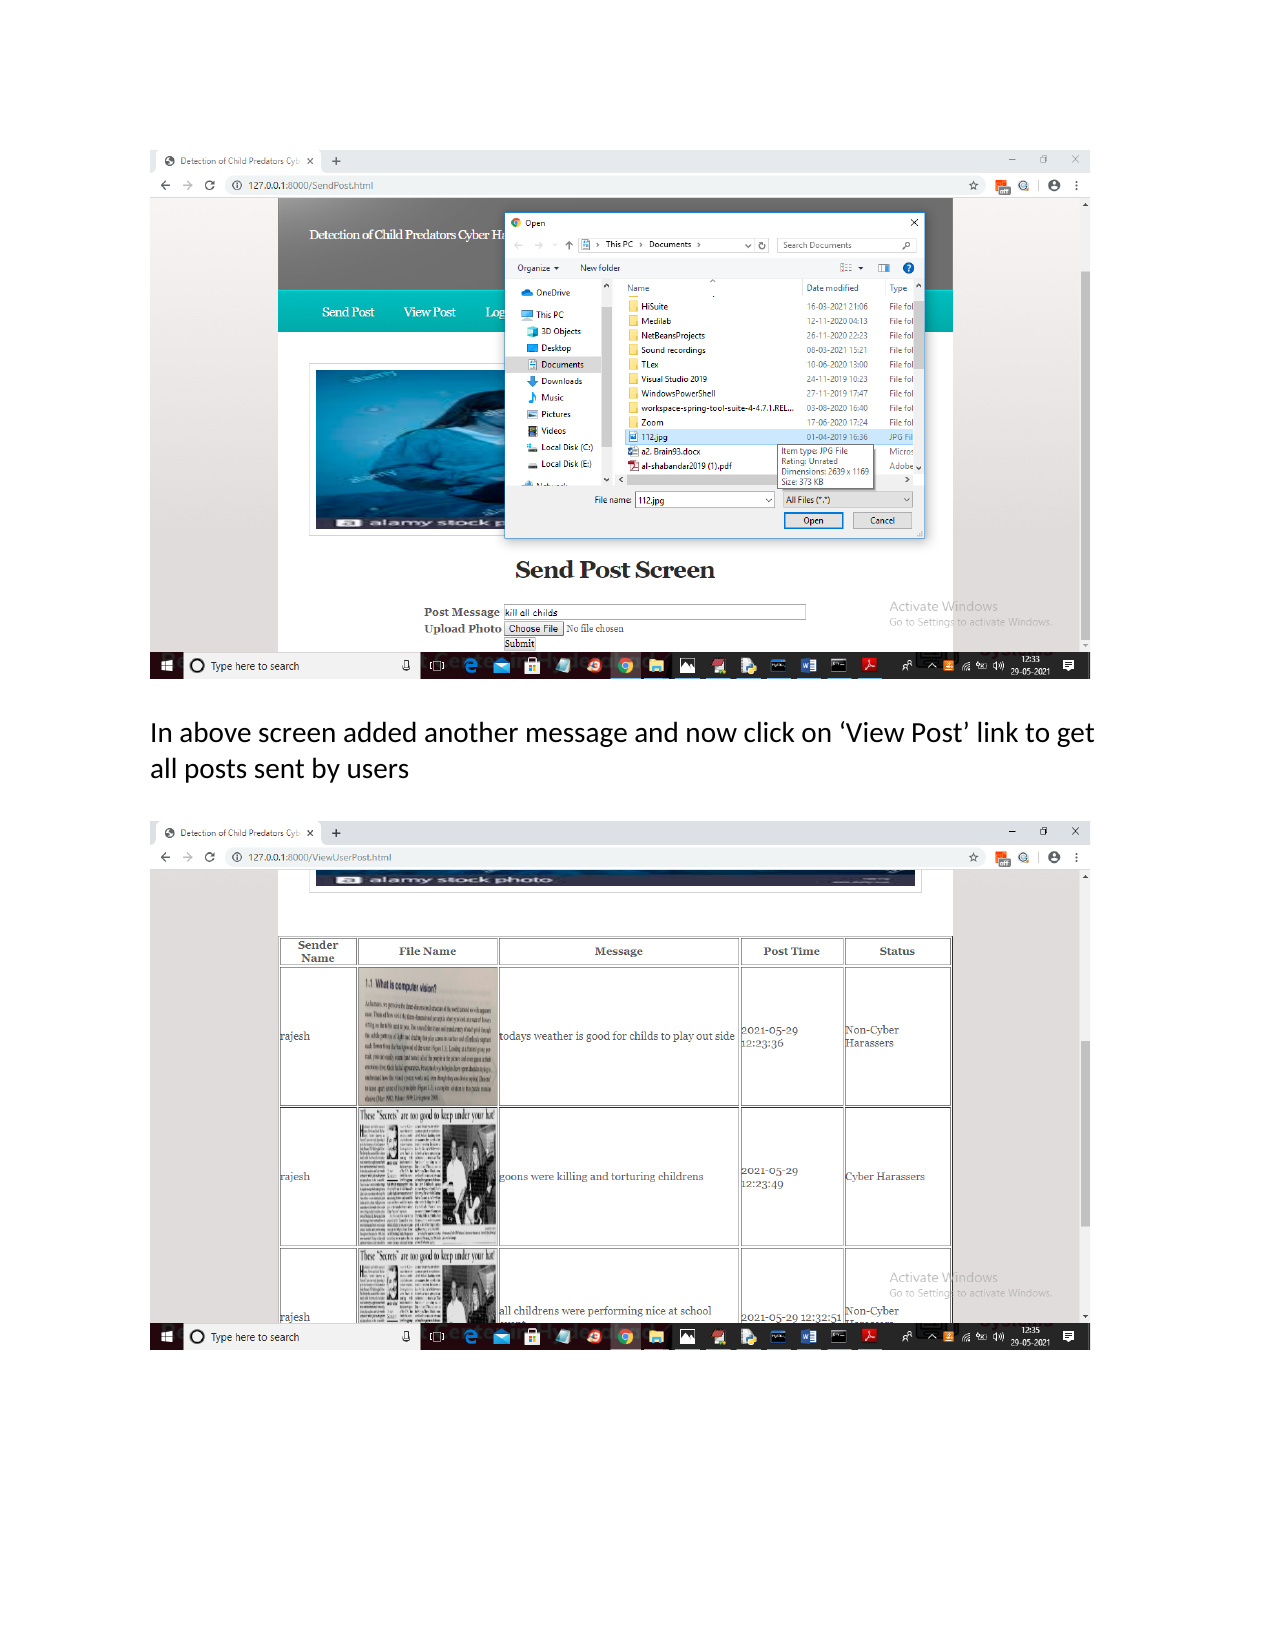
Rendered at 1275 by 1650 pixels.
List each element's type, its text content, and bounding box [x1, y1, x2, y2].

picture [150, 150, 1091, 679]
picture [150, 821, 1091, 1350]
text In above screen added another message and now click on ‘View Post’ link to get all posts sent by users [150, 714, 1125, 786]
